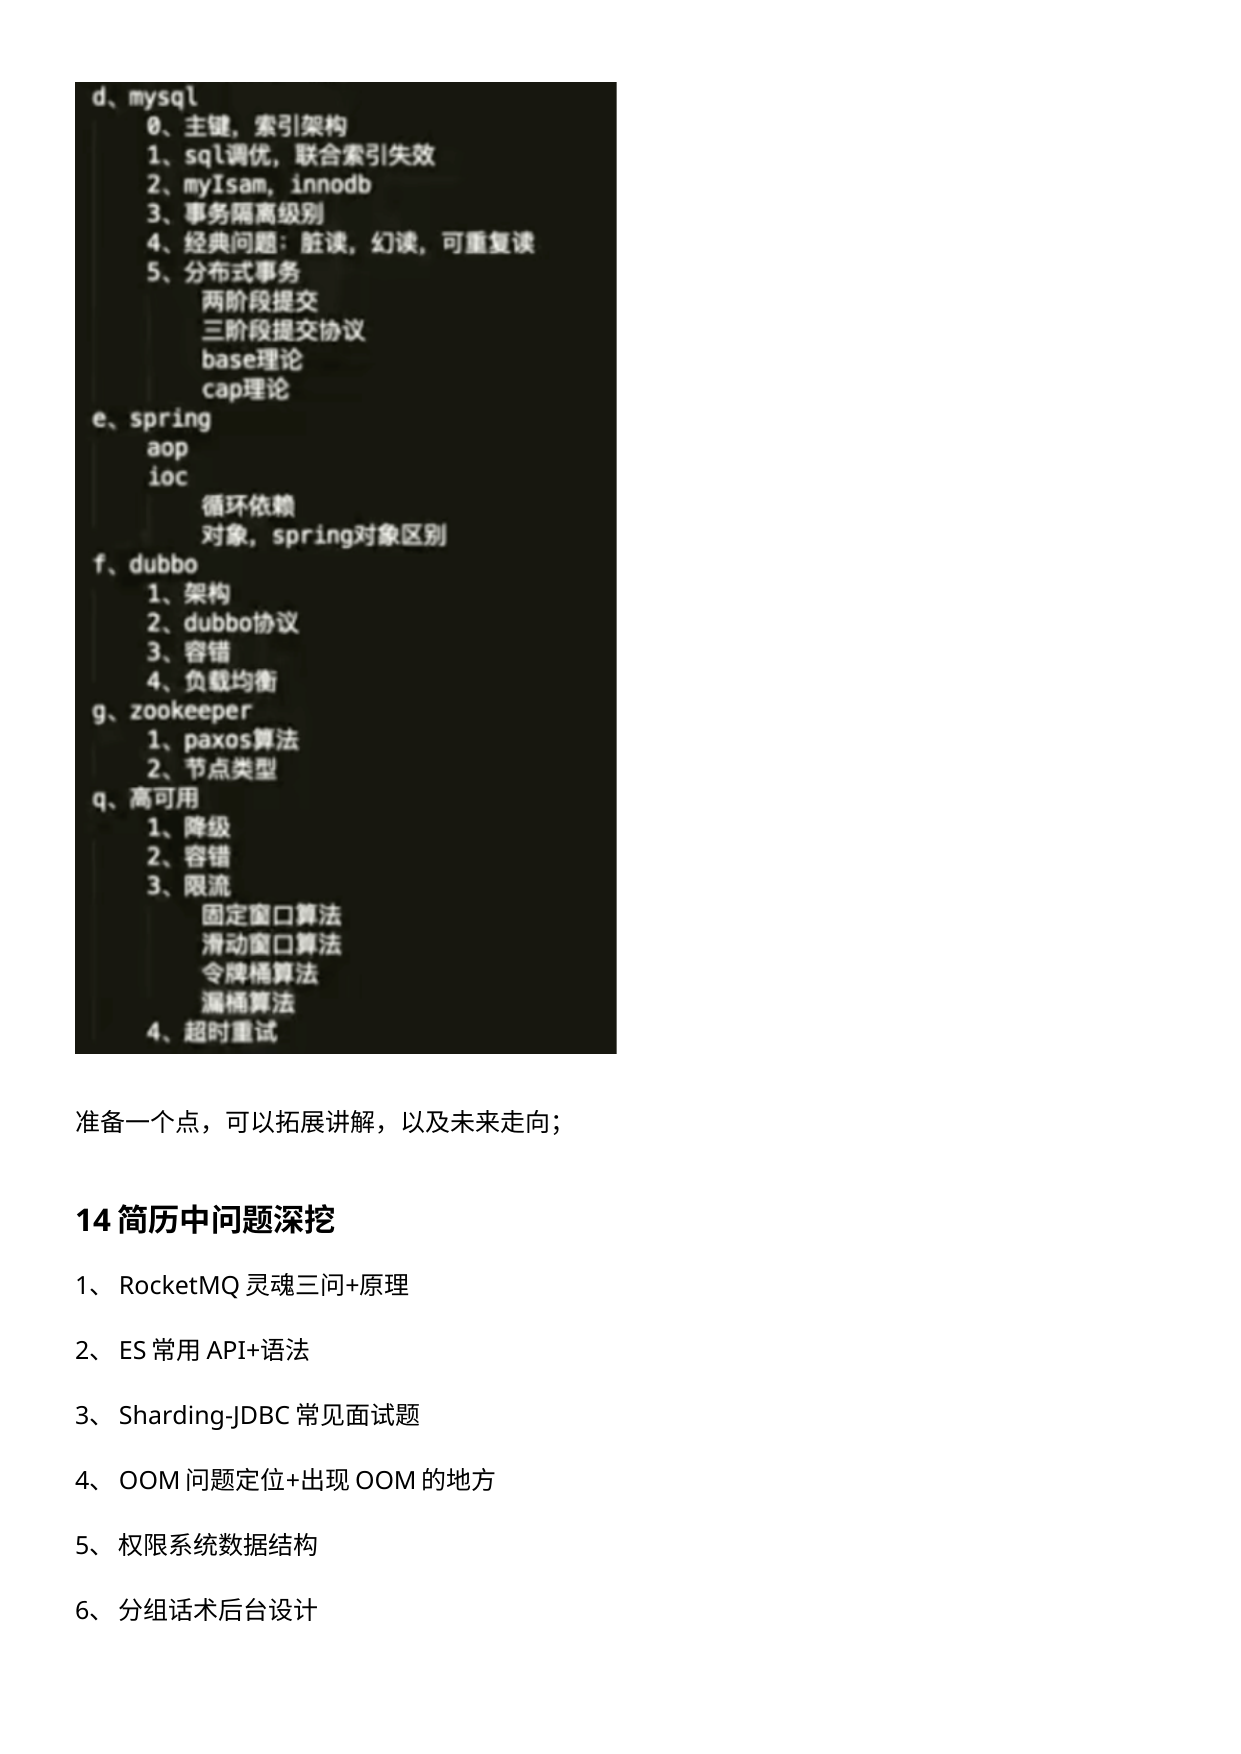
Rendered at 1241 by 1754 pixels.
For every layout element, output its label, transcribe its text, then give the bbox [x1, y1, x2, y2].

picture [75, 82, 617, 1054]
list Sharding-JDBC常见面试题 [75, 1381, 1165, 1446]
text 准备一个点，可以拓展讲解，以及未来走向； [75, 1088, 1165, 1153]
list 权限系统数据结构 [75, 1511, 1165, 1576]
list 分组话术后台设计 [75, 1576, 1165, 1641]
list OOM问题定位+出现OOM的地方 [75, 1446, 1165, 1511]
subtitle 14简历中问题深挖 [75, 1186, 1165, 1251]
list RocketMQ灵魂三问+原理 [75, 1251, 1165, 1316]
list ES常用API+语法 [75, 1316, 1165, 1381]
